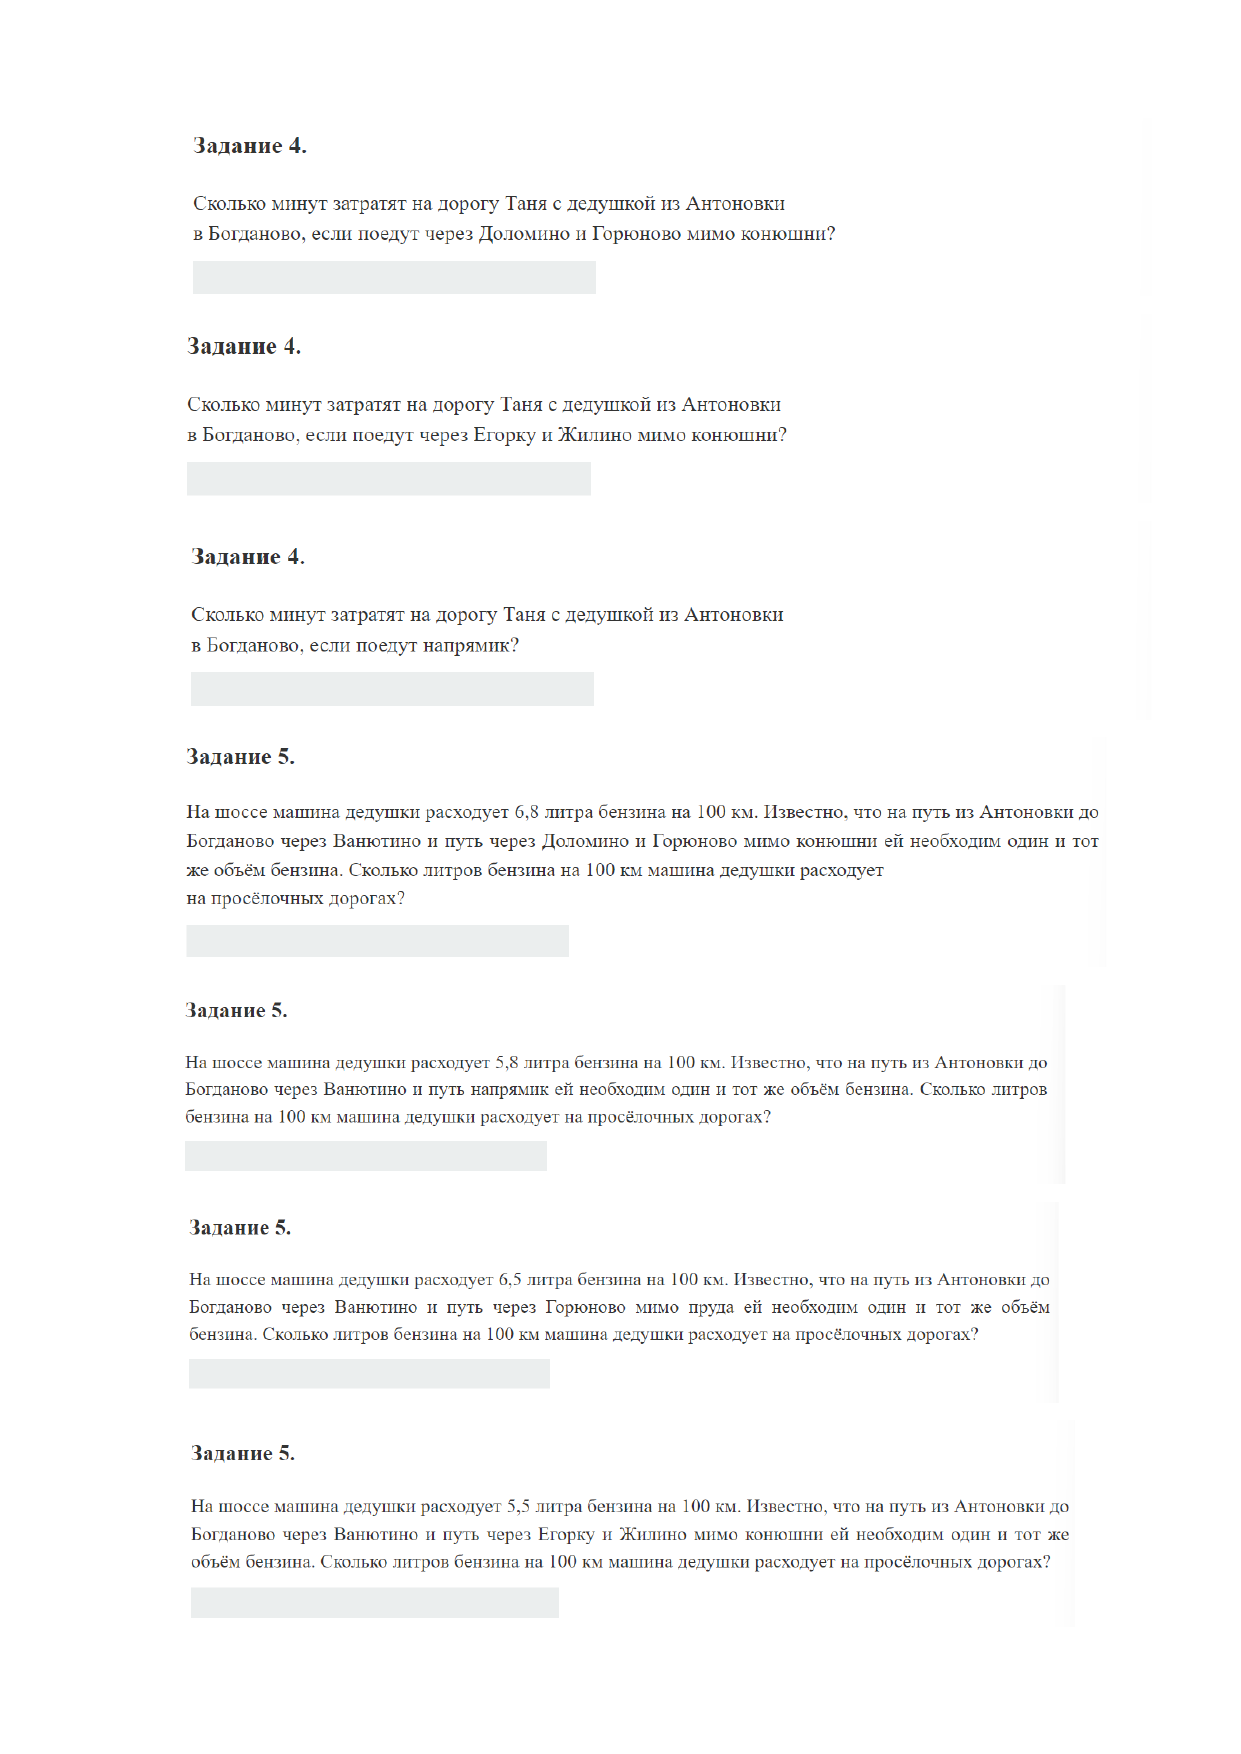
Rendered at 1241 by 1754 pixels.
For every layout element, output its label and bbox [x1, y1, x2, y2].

picture [177, 521, 1152, 720]
picture [177, 1420, 1075, 1627]
picture [177, 737, 1107, 967]
picture [177, 985, 1066, 1184]
picture [177, 314, 1152, 503]
picture [177, 118, 1152, 296]
picture [177, 1202, 1059, 1403]
